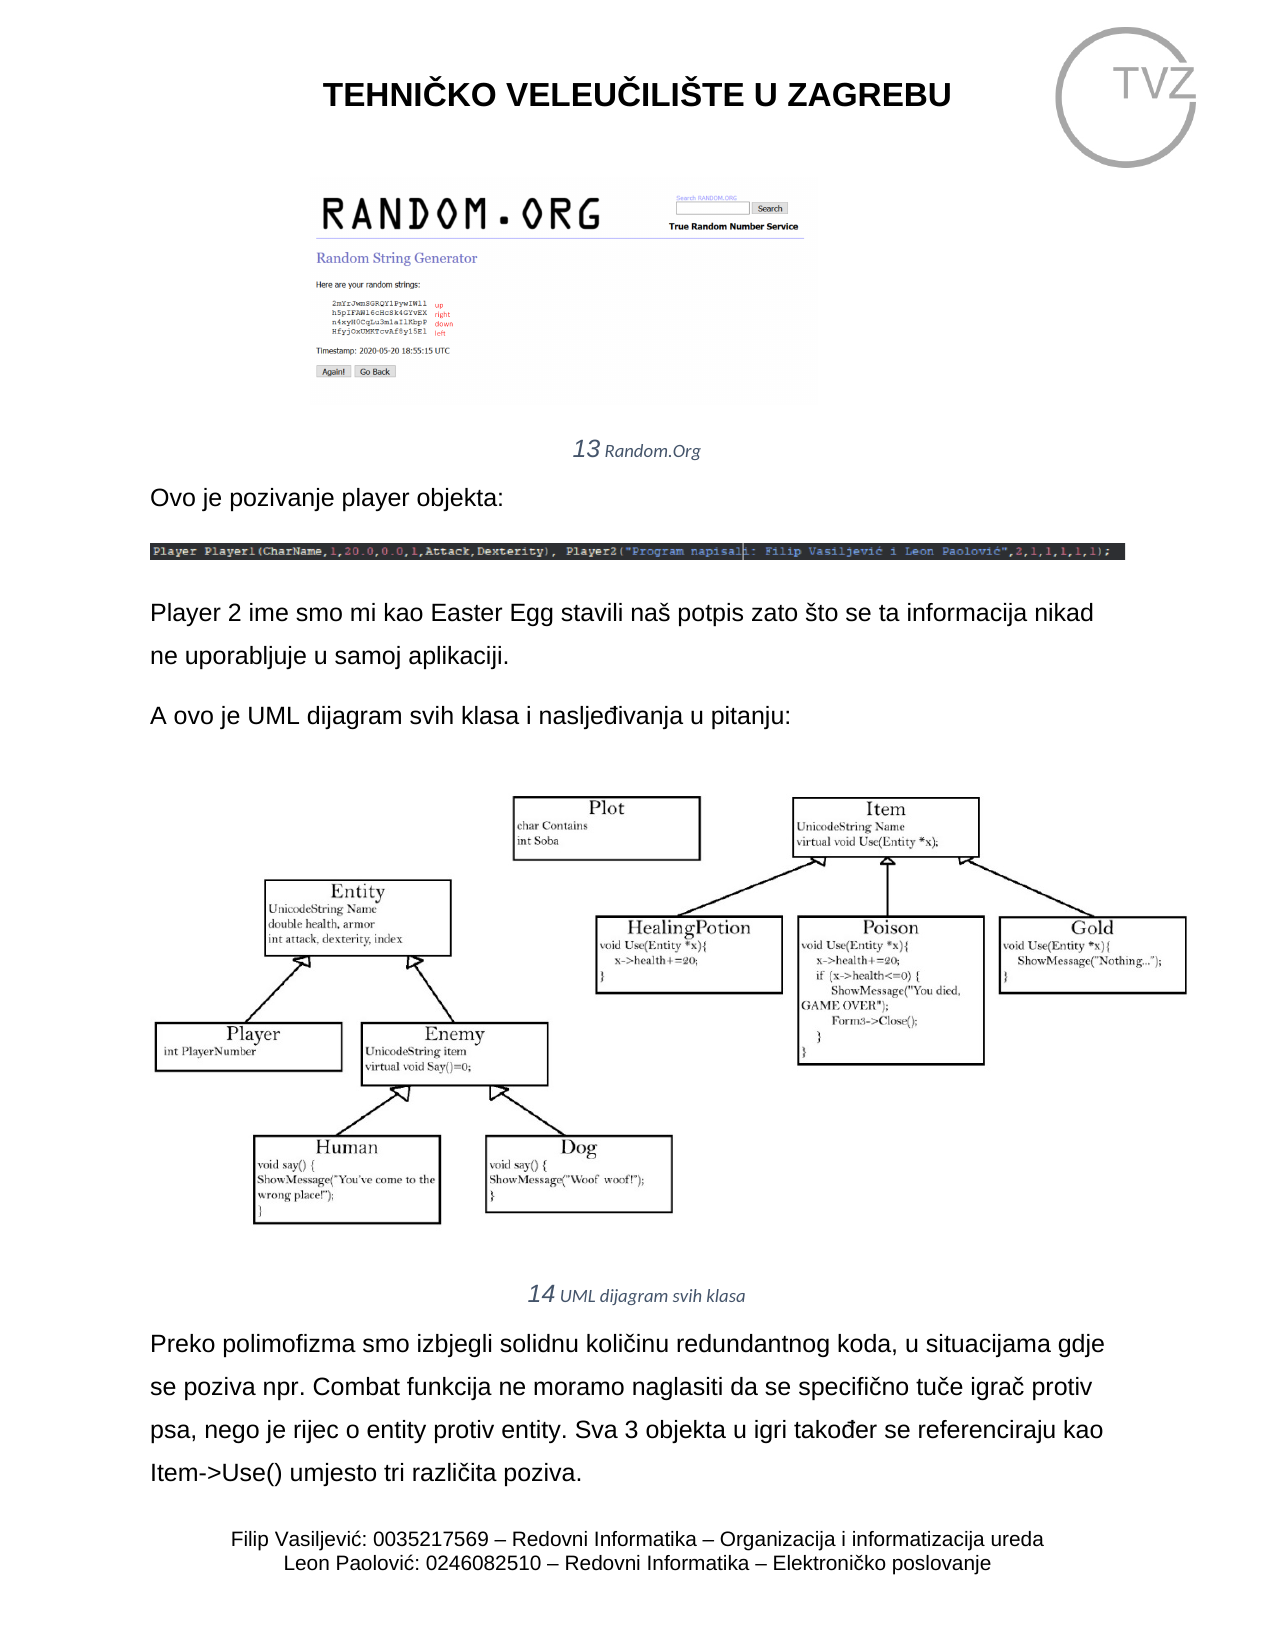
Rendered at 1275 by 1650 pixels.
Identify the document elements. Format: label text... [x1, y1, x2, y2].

picture [309, 177, 818, 405]
picture [150, 760, 1190, 1250]
picture [150, 543, 1125, 560]
text 13 Random.Org [150, 434, 1125, 462]
text 14 UML dijagram svih klasa [150, 1279, 1125, 1308]
text Player 2 ime smo mi kao Easter Egg stavili naš potpis zato što se ta informacija nikad ne uporabljuje u samoj aplikaciji. [150, 598, 1125, 670]
text Ovo je pozivanje player objekta: [150, 483, 1125, 512]
text A ovo je UML dijagram svih klasa i nasljeđivanja u pitanju: [150, 701, 1125, 729]
picture [996, 0, 1252, 191]
text Preko polimofizma smo izbjegli solidnu količinu redundantnog koda, u situacijama gdje se poziva npr. Combat funkcija ne moramo naglasiti da se specifično tuče igrač protiv psa, nego je rijec o entity protiv entity. Sva 3 objekta u igri također se referenciraju kao Item->Use() umjesto tri različita poziva. [150, 1329, 1125, 1487]
